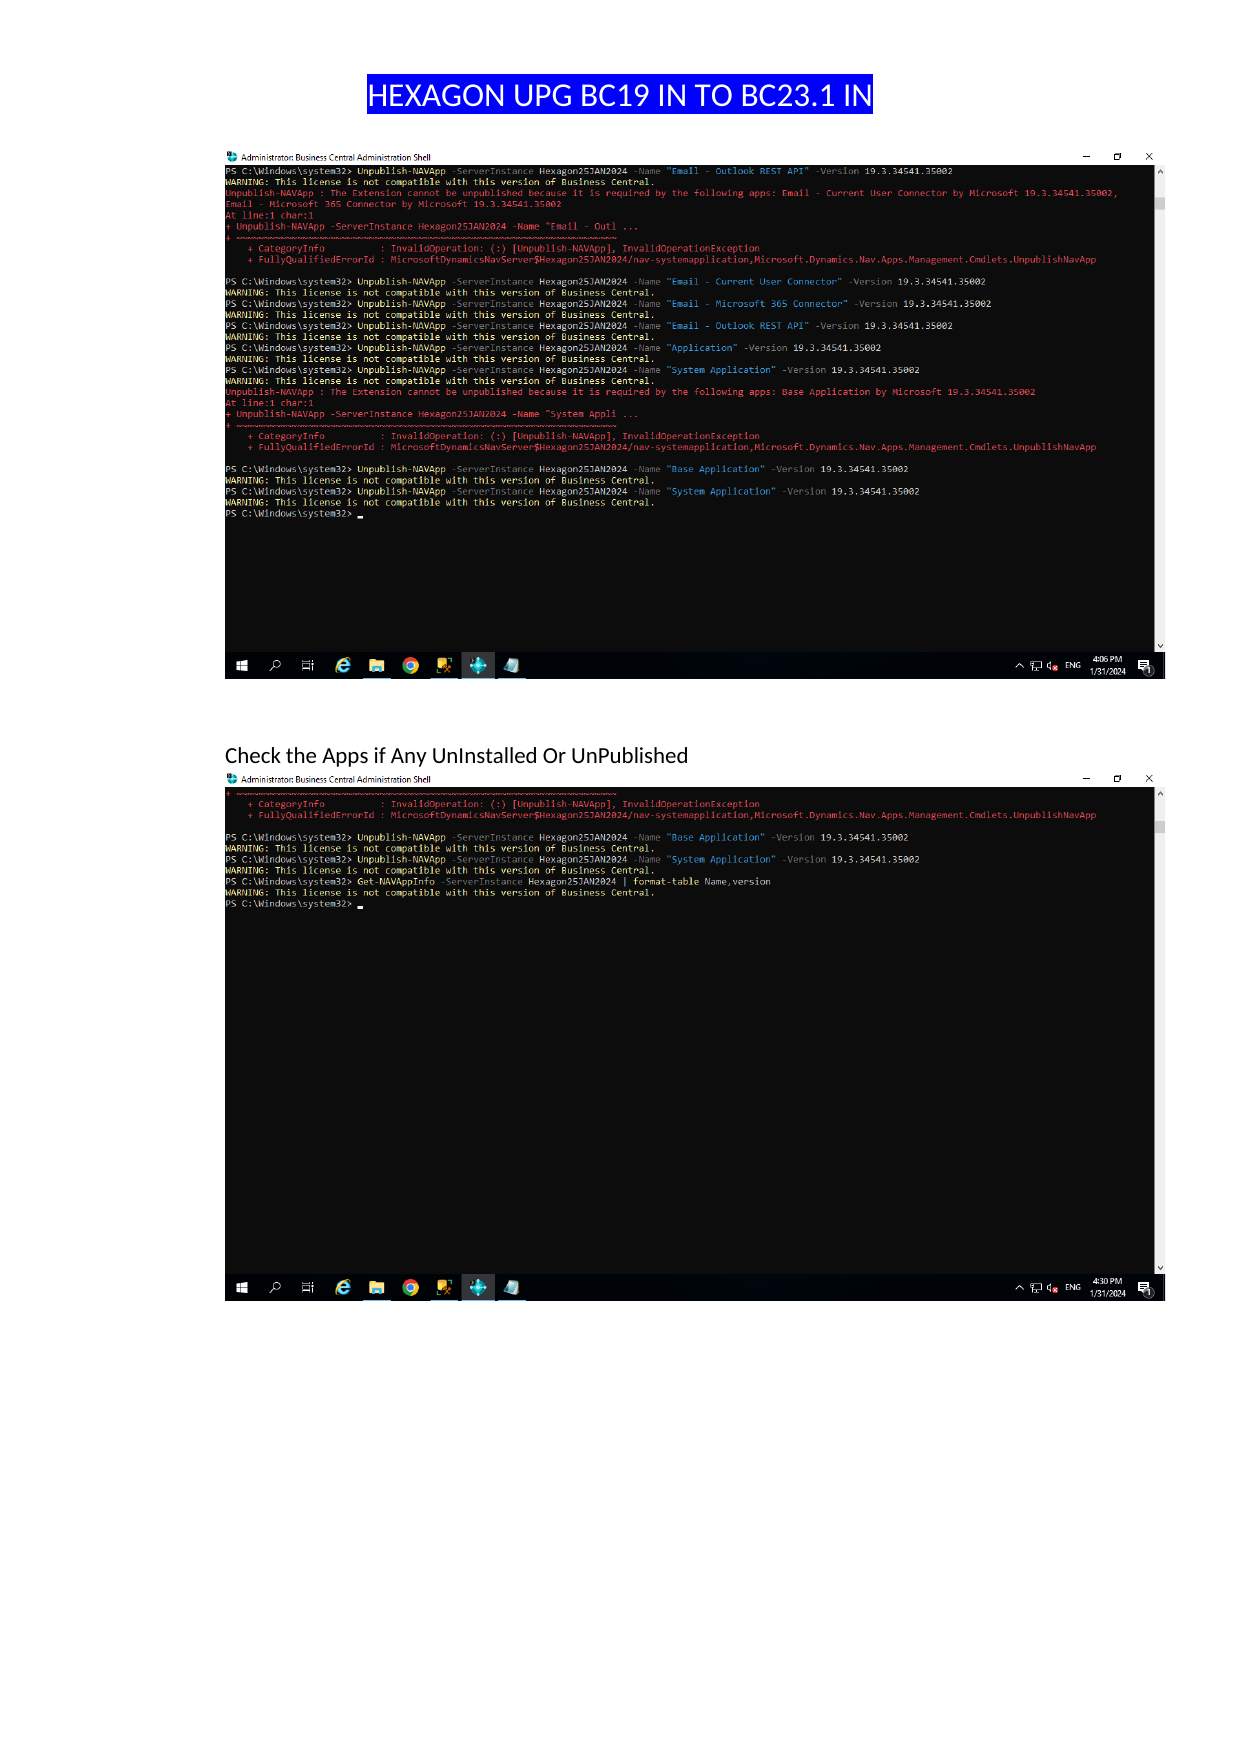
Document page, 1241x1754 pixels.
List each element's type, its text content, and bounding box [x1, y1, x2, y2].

list Check the Apps if Any UnInstalled Or UnPublished [225, 741, 1090, 769]
picture [225, 150, 1166, 679]
picture [225, 771, 1166, 1301]
